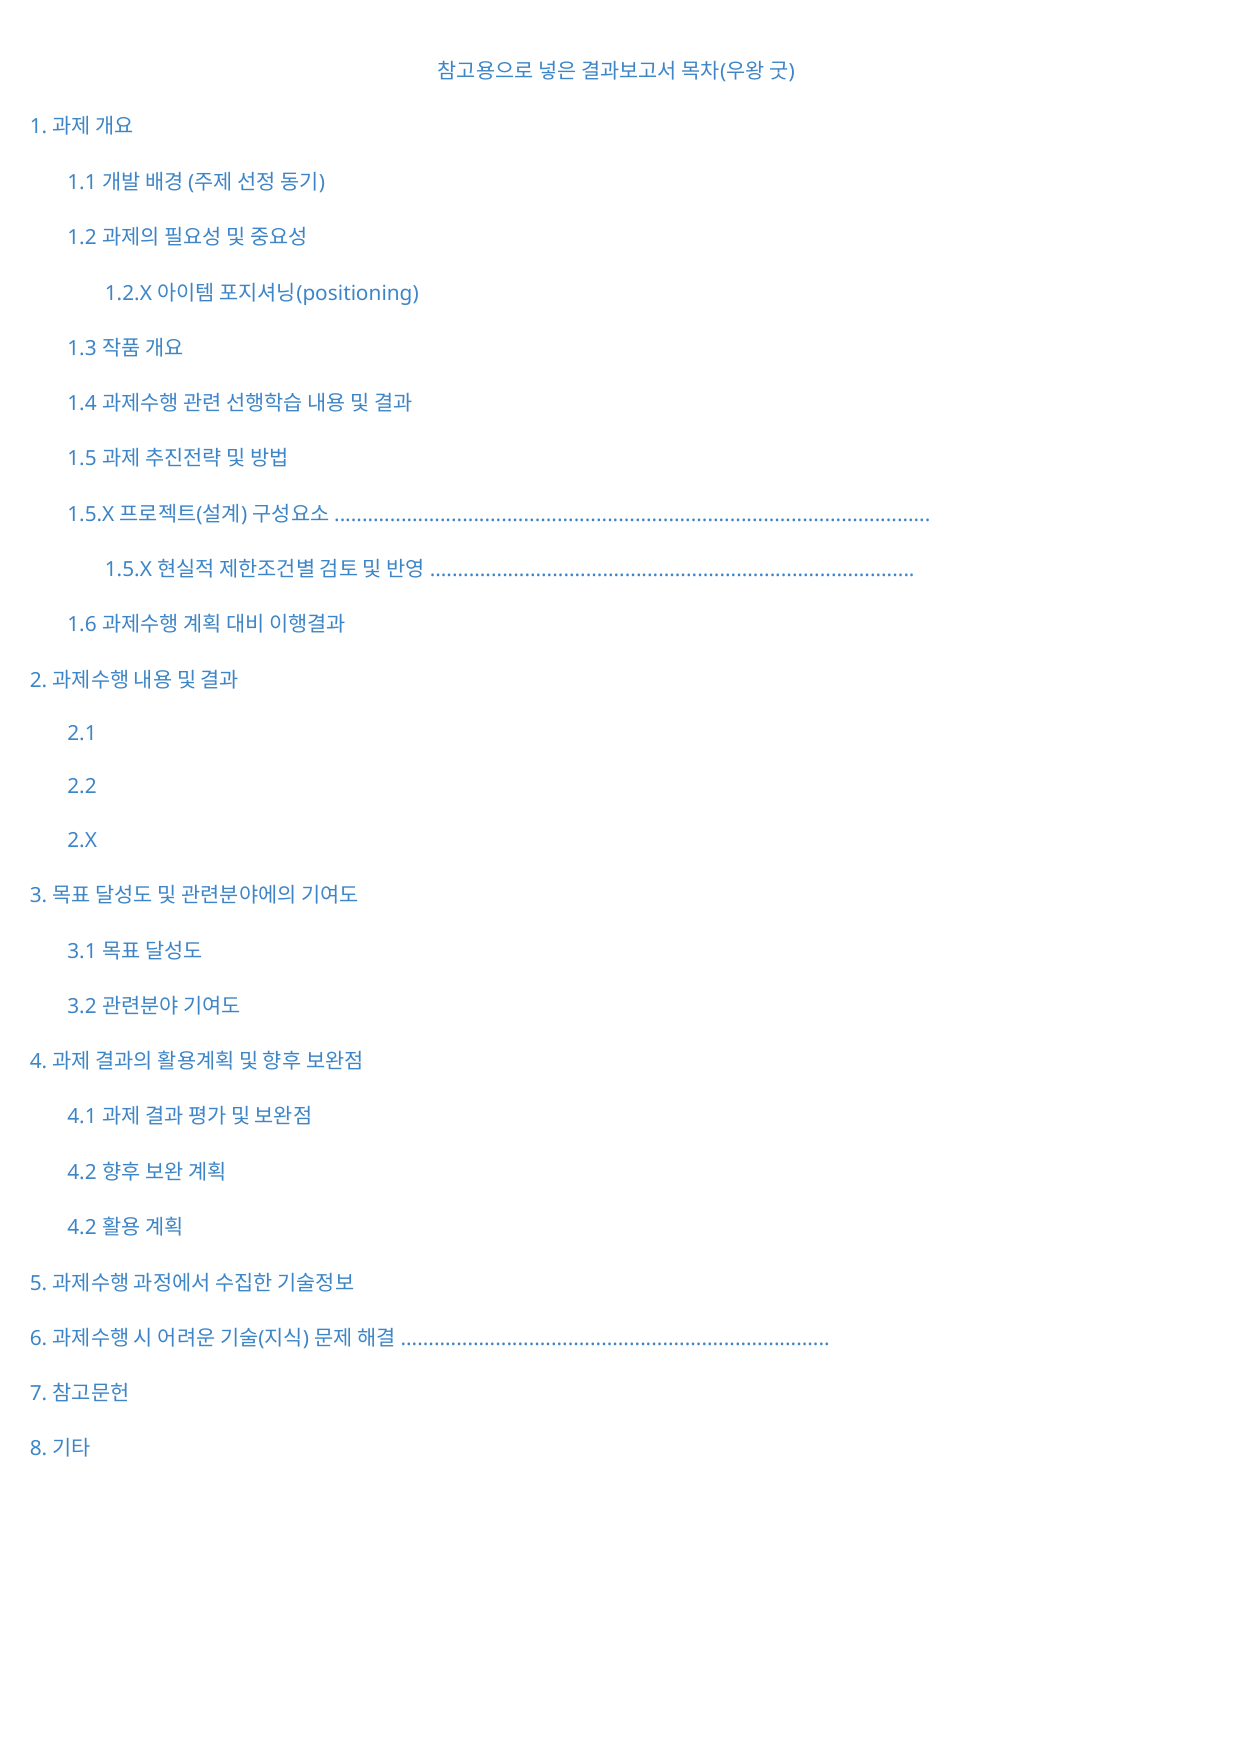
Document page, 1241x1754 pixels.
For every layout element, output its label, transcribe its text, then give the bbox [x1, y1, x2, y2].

text 7. 참고문헌 [29, 1376, 1202, 1407]
text 5. 과제수행 과정에서 수집한 기술정보 [29, 1266, 1202, 1296]
text 4.1 과제 결과 평가 및 보완점 [67, 1100, 1211, 1130]
text 1.5.X 현실적 제한조건별 검토 및 반영 ....................................................................................... [29, 552, 1190, 583]
text 2.1 [67, 718, 1211, 747]
text 8. 기타 [29, 1432, 1202, 1462]
text 4.2 활용 계획 [67, 1210, 1211, 1241]
text 1.3 작품 개요 [67, 331, 1211, 361]
text 3. 목표 달성도 및 관련분야에의 기여도 [29, 878, 1211, 909]
text 3.1 목표 달성도 [67, 934, 1211, 964]
text 4. 과제 결과의 활용계획 및 향후 보완점 [29, 1044, 1202, 1075]
text 2.X [67, 825, 1211, 853]
text 1.6 과제수행 계획 대비 이행결과 [67, 608, 1211, 638]
text 1.5 과제 추진전략 및 방법 [67, 442, 1211, 472]
text 1.4 과제수행 관련 선행학습 내용 및 결과 [67, 386, 1211, 417]
text 4.2 향후 보완 계획 [67, 1155, 1211, 1185]
text 2.2 [67, 772, 1211, 800]
text 1. 과제 개요 [29, 110, 1202, 140]
text 6. 과제수행 시 어려운 기술(지식) 문제 해결 ............................................................................. [29, 1321, 1211, 1351]
text 1.2.X 아이템 포지셔닝(positioning) [29, 276, 1211, 306]
text 1.1 개발 배경 (주제 선정 동기) [67, 165, 1211, 195]
text 1.5.X 프로젝트(설계) 구성요소 ........................................................................................................... [67, 497, 1211, 527]
text 3.2 관련분야 기여도 [67, 989, 1211, 1019]
text 1.2 과제의 필요성 및 중요성 [67, 220, 1211, 251]
text 2. 과제수행 내용 및 결과 [29, 663, 1202, 693]
text 참고용으로 넣은 결과보고서 목차(우왕 굿) [29, 54, 1202, 85]
